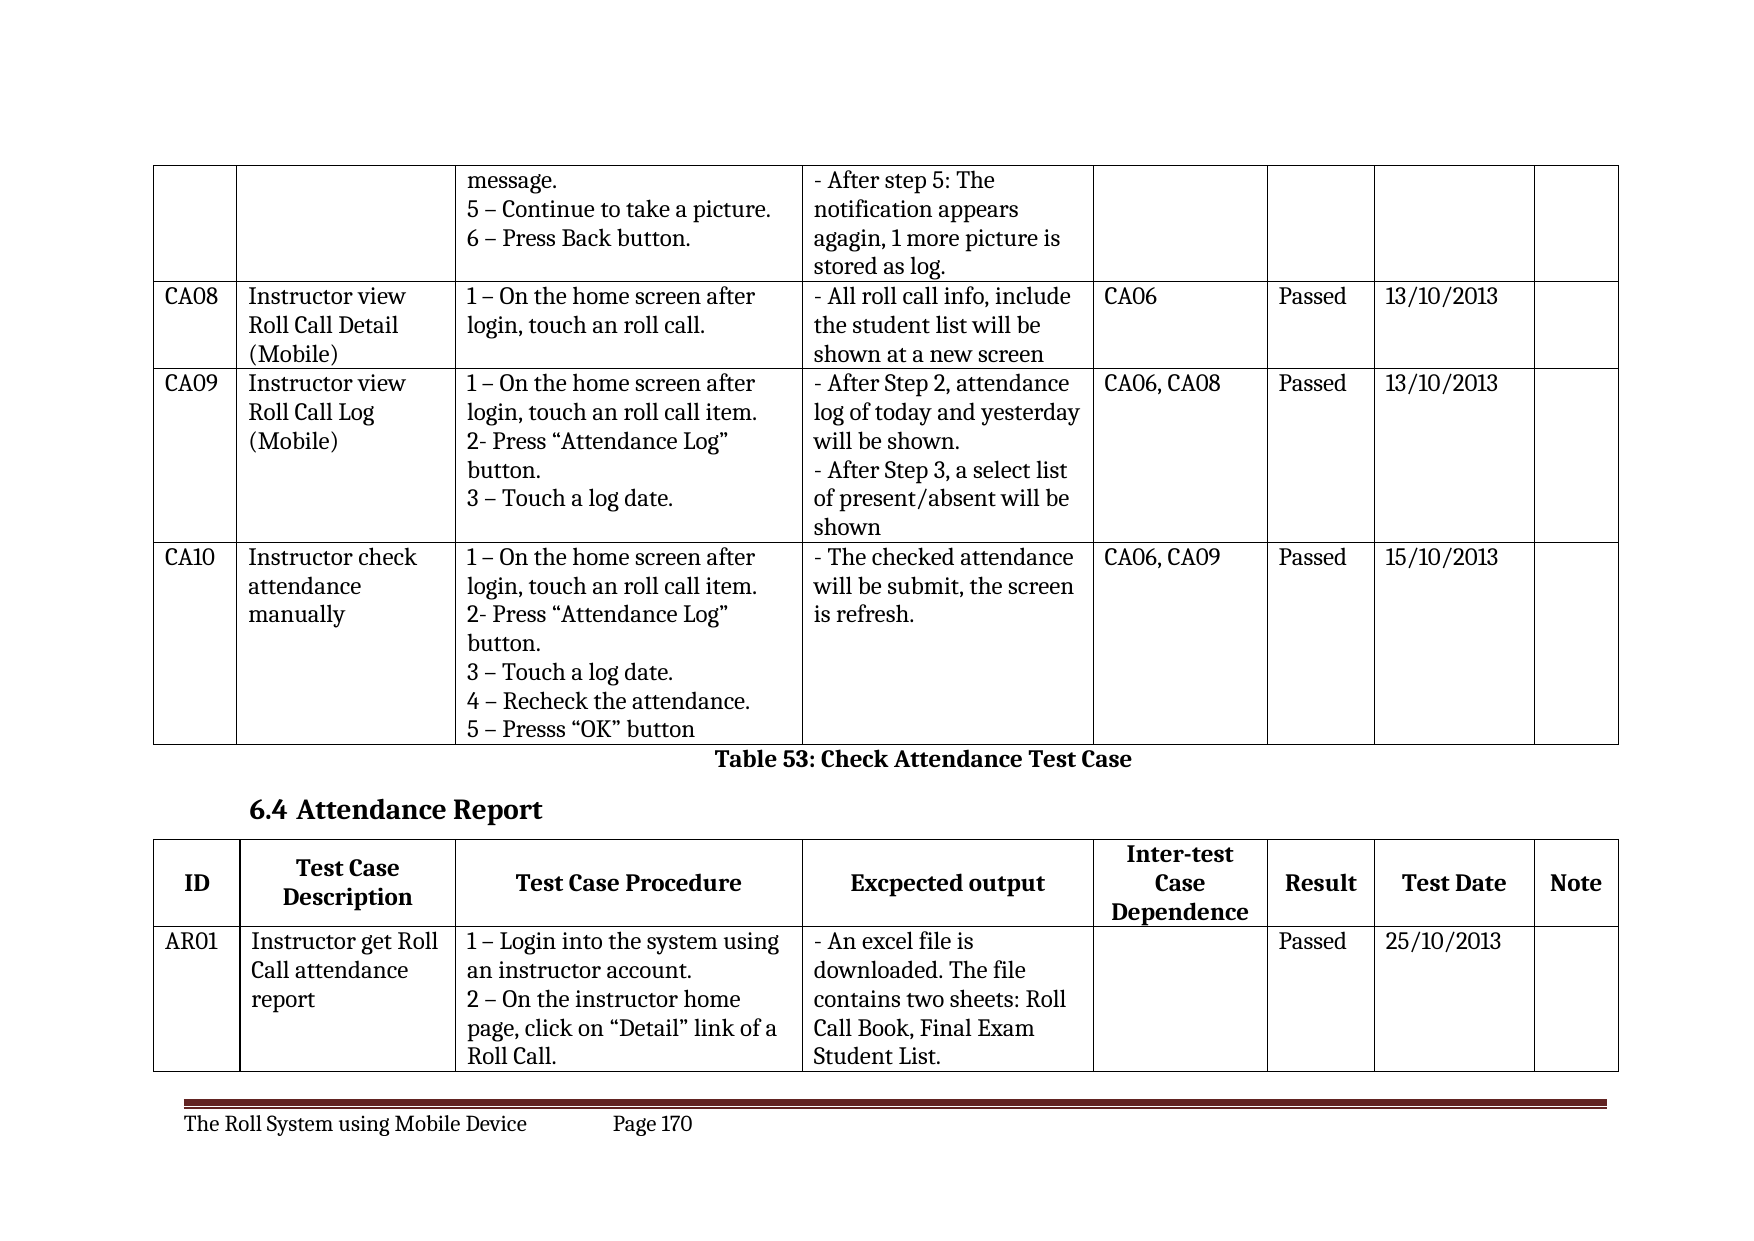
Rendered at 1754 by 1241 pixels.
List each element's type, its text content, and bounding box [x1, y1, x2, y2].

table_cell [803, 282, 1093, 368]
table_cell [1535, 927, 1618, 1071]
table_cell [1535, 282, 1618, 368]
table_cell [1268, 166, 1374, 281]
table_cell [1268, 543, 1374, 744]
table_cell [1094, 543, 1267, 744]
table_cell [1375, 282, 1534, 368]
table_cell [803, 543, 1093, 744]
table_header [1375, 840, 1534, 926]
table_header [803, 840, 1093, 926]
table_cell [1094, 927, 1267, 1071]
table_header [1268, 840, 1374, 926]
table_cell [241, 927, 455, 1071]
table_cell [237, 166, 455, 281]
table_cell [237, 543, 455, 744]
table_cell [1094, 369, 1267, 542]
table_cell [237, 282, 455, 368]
subtitle Attendance Report [249, 793, 1607, 826]
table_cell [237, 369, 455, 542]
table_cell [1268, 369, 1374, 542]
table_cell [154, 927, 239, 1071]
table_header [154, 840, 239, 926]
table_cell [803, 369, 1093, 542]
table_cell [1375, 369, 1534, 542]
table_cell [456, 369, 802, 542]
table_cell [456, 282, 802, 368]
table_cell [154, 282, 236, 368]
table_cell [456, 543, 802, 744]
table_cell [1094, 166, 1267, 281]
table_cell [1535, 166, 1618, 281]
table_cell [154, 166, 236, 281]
list Table 53: Check Attendance Test Case [240, 745, 1607, 774]
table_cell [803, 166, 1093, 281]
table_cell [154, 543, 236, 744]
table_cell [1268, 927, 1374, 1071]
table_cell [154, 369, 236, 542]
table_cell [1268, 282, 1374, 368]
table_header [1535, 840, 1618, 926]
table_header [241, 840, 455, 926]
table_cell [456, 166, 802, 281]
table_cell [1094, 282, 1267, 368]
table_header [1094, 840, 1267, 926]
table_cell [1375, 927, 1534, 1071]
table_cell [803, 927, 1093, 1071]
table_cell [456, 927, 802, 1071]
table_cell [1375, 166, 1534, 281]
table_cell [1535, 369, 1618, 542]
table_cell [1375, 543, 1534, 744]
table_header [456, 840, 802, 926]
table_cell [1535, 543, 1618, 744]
